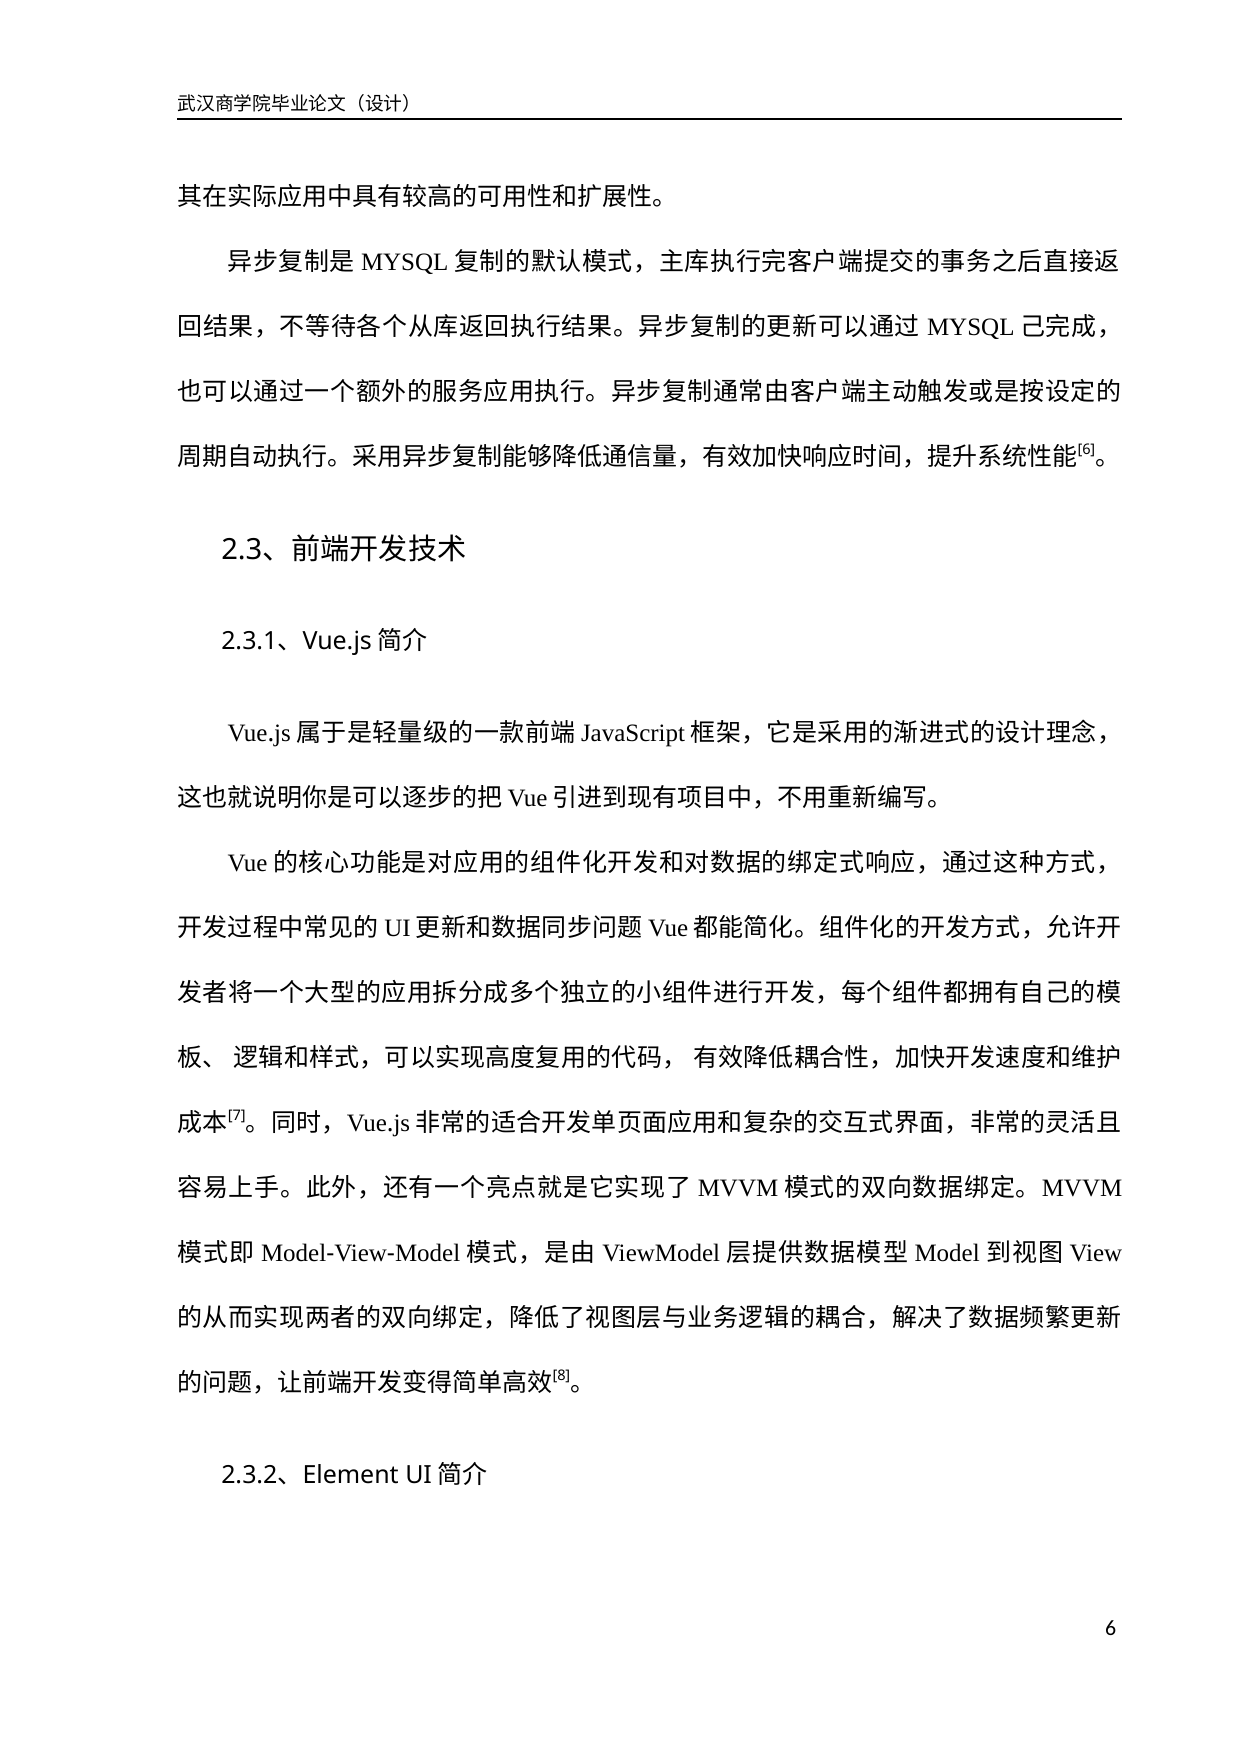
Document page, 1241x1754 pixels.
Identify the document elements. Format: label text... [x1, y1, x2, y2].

text Vue.js属于是轻量级的一款前端JavaScript框架，它是采用的渐进式的设计理念，这也就说明你是可以逐步的把Vue引进到现有项目中，不用重新编写。 [177, 698, 1122, 828]
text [177, 162, 1122, 227]
subtitle 2.3、前端开发技术 [221, 514, 1122, 579]
subtitle 2.3.1、Vue.js简介 [221, 606, 1122, 671]
subtitle 2.3.2、Element UI简介 [221, 1440, 1122, 1505]
text 异步复制是MYSQL复制的默认模式，主库执行完客户端提交的事务之后直接返回结果，不等待各个从库返回执行结果。异步复制的更新可以通过MYSQL己完成，也可以通过一个额外的服务应用执行。异步复制通常由客户端主动触发或是按设定的周期自动执行。采用异步复制能够降低通信量，有效加快响应时间，提升系统性能[6]。 [177, 227, 1122, 487]
text Vue的核心功能是对应用的组件化开发和对数据的绑定式响应，通过这种方式，开发过程中常见的UI更新和数据同步问题Vue都能简化。组件化的开发方式，允许开发者将一个大型的应用拆分成多个独立的小组件进行开发，每个组件都拥有自己的模板、 逻辑和样式，可以实现高度复用的代码， 有效降低耦合性，加快开发速度和维护成本[7]。同时，Vue.js非常的适合开发单页面应用和复杂的交互式界面，非常的灵活且容易上手。此外，还有一个亮点就是它实现了MVVM模式的双向数据绑定。MVVM模式即Model-View-Model模式，是由ViewModel层提供数据模型Model到视图View的从而实现两者的双向绑定，降低了视图层与业务逻辑的耦合，解决了数据频繁更新的问题，让前端开发变得简单高效[8]。 [177, 828, 1122, 1413]
